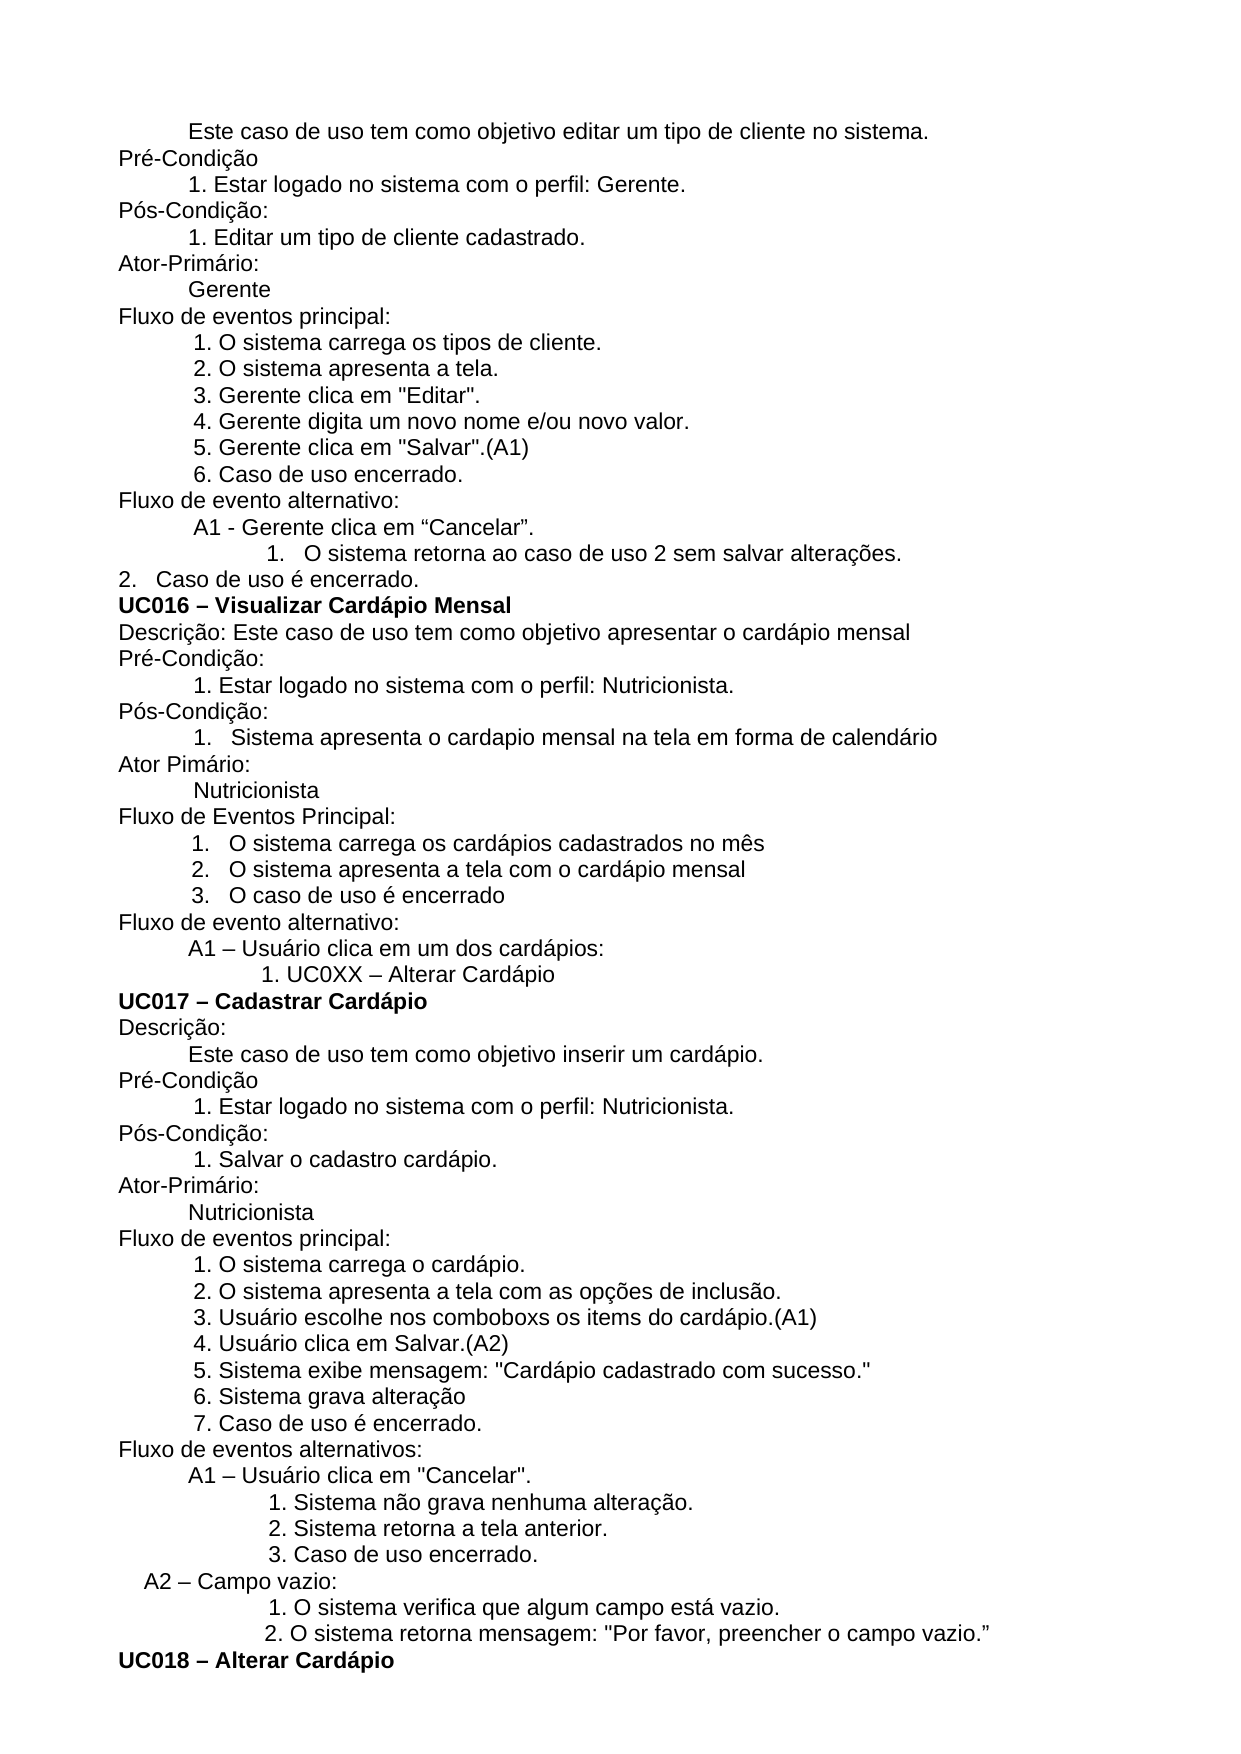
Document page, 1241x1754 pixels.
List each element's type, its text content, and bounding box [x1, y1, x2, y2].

text 1. O sistema carrega os tipos de cliente. [118, 329, 1122, 355]
text Pós-Condição: [118, 197, 1122, 223]
text 2. Sistema retorna a tela anterior. [268, 1515, 1122, 1541]
text 4. Gerente digita um novo nome e/ou novo valor. [118, 408, 1122, 434]
text 1. UC0XX – Alterar Cardápio [191, 961, 1122, 988]
text 1. Salvar o cadastro cardápio. [118, 1146, 1122, 1172]
text 2. O sistema apresenta a tela. [118, 355, 1122, 382]
text 1. O sistema retorna ao caso de uso 2 sem salvar alterações. [266, 540, 1122, 566]
text Descrição: Este caso de uso tem como objetivo apresentar o cardápio mensal [118, 619, 1122, 645]
text 3. Gerente clica em "Editar". [118, 382, 1122, 408]
text 1. Sistema não grava nenhuma alteração. [268, 1488, 1122, 1515]
text Pré-Condição [118, 144, 1122, 171]
text Pré-Condição: [118, 645, 1122, 672]
text 6. Sistema grava alteração [193, 1383, 1122, 1409]
text 3. Usuário escolhe nos comboboxs os items do cardápio.(A1) [193, 1304, 1122, 1330]
text Pré-Condição [118, 1067, 1122, 1093]
text 3. Caso de uso encerrado. [268, 1541, 1122, 1568]
text Nutricionista [118, 777, 1122, 803]
text Ator-Primário: [118, 250, 1122, 276]
text 2. O sistema retorna mensagem: "Por favor, preencher o campo vazio.” [118, 1620, 1122, 1647]
text Ator Pimário: [118, 751, 1122, 777]
text Ator-Primário: [118, 1172, 1122, 1199]
text Fluxo de eventos principal: [118, 1225, 1122, 1251]
text 5. Gerente clica em "Salvar".(A1) [118, 434, 1122, 461]
text 3. O caso de uso é encerrado [191, 882, 1122, 909]
text Este caso de uso tem como objetivo inserir um cardápio. [118, 1041, 1122, 1067]
text A1 – Usuário clica em um dos cardápios: [118, 935, 1122, 961]
text 5. Sistema exibe mensagem: "Cardápio cadastrado com sucesso." [193, 1357, 1122, 1383]
text Este caso de uso tem como objetivo editar um tipo de cliente no sistema. [118, 118, 1122, 144]
text 2. O sistema apresenta a tela com o cardápio mensal [191, 856, 1122, 882]
text Fluxo de evento alternativo: [118, 487, 1122, 513]
text Fluxo de evento alternativo: [118, 909, 1122, 935]
text Fluxo de eventos alternativos: [118, 1436, 1122, 1462]
text 1. Estar logado no sistema com o perfil: Gerente. [118, 171, 1122, 197]
text 1. Editar um tipo de cliente cadastrado. [118, 223, 1122, 250]
text A1 – Usuário clica em "Cancelar". [118, 1462, 1122, 1488]
text Pós-Condição: [118, 1119, 1122, 1146]
text A2 – Campo vazio: [118, 1568, 1122, 1594]
text 2. O sistema apresenta a tela com as opções de inclusão. [193, 1278, 1122, 1304]
text 1. O sistema carrega os cardápios cadastrados no mês [191, 830, 1122, 856]
text UC016 – Visualizar Cardápio Mensal [118, 592, 1122, 619]
text Descrição: [118, 1014, 1122, 1041]
text 2. Caso de uso é encerrado. [118, 566, 1122, 592]
text Pós-Condição: [118, 698, 1122, 724]
text Fluxo de Eventos Principal: [118, 803, 1122, 830]
text A1 - Gerente clica em “Cancelar”. [118, 513, 1122, 540]
text UC018 – Alterar Cardápio [118, 1647, 1122, 1673]
text 1. O sistema carrega o cardápio. [193, 1251, 1122, 1278]
text Fluxo de eventos principal: [118, 303, 1122, 329]
text 1. Estar logado no sistema com o perfil: Nutricionista. [118, 672, 1122, 698]
text Nutricionista [118, 1199, 1122, 1225]
text 4. Usuário clica em Salvar.(A2) [193, 1330, 1122, 1357]
text 6. Caso de uso encerrado. [118, 461, 1122, 487]
text UC017 – Cadastrar Cardápio [118, 988, 1122, 1014]
text 7. Caso de uso é encerrado. [193, 1409, 1122, 1436]
text 1. Sistema apresenta o cardapio mensal na tela em forma de calendário [193, 724, 1122, 751]
text Gerente [118, 276, 1122, 303]
text 1. Estar logado no sistema com o perfil: Nutricionista. [193, 1093, 1122, 1119]
text 1. O sistema verifica que algum campo está vazio. [193, 1594, 1122, 1620]
